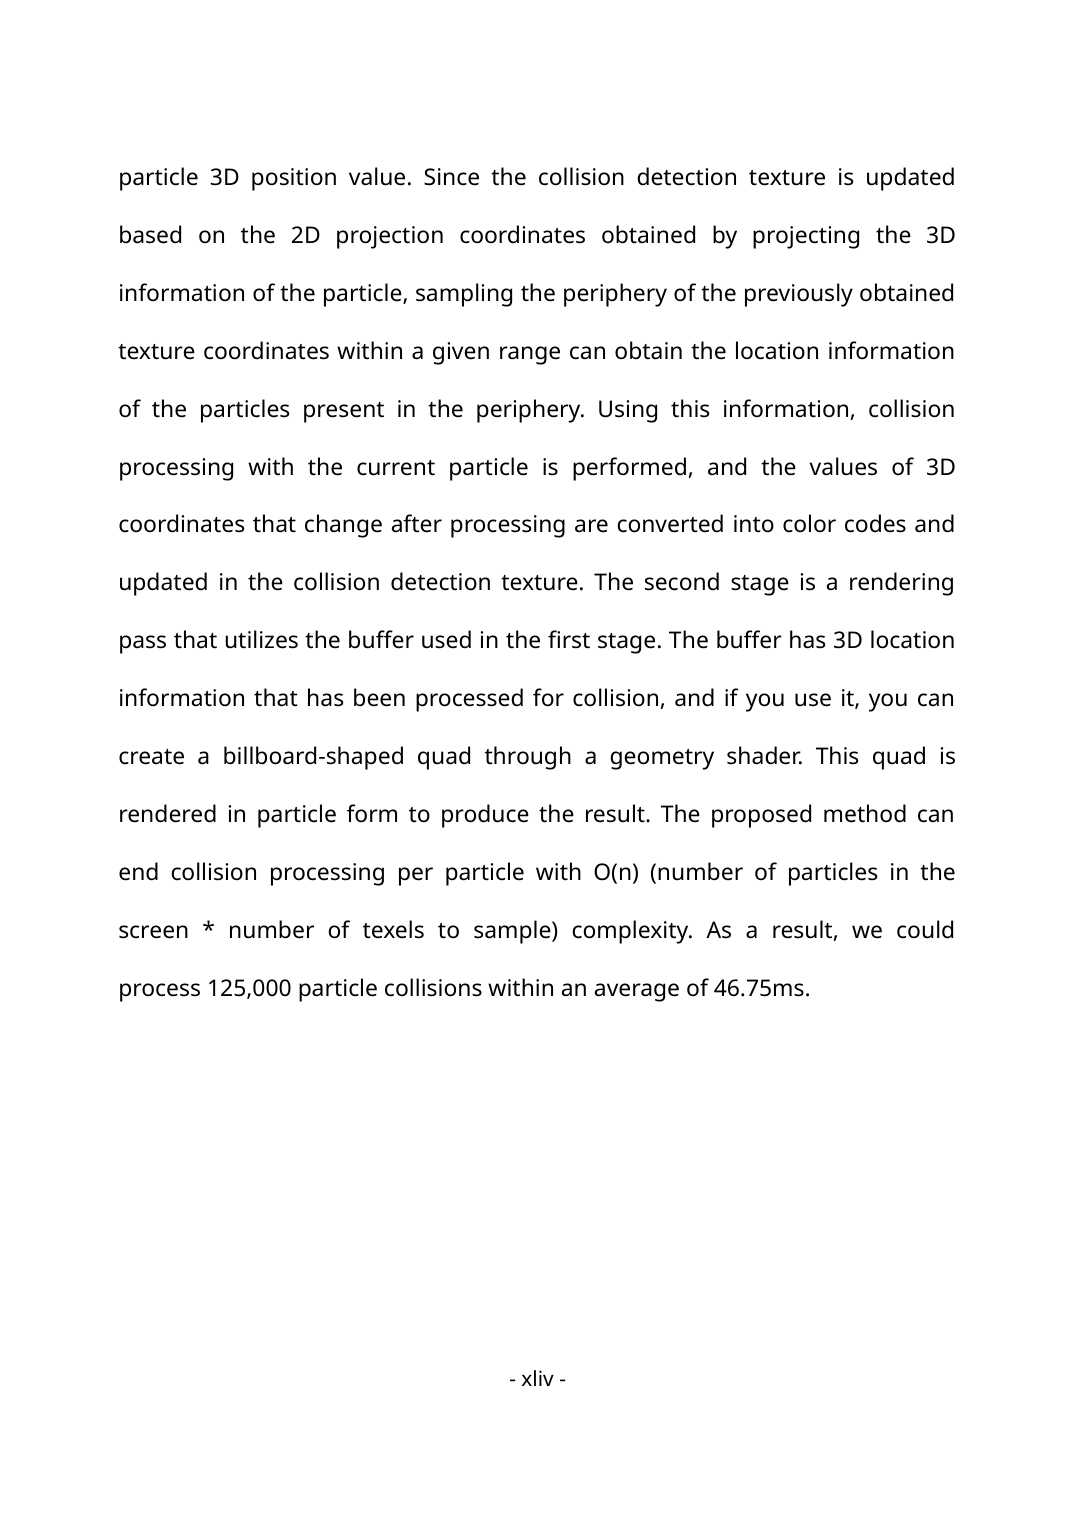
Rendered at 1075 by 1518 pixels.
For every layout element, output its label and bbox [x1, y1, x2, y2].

text [118, 153, 957, 1011]
